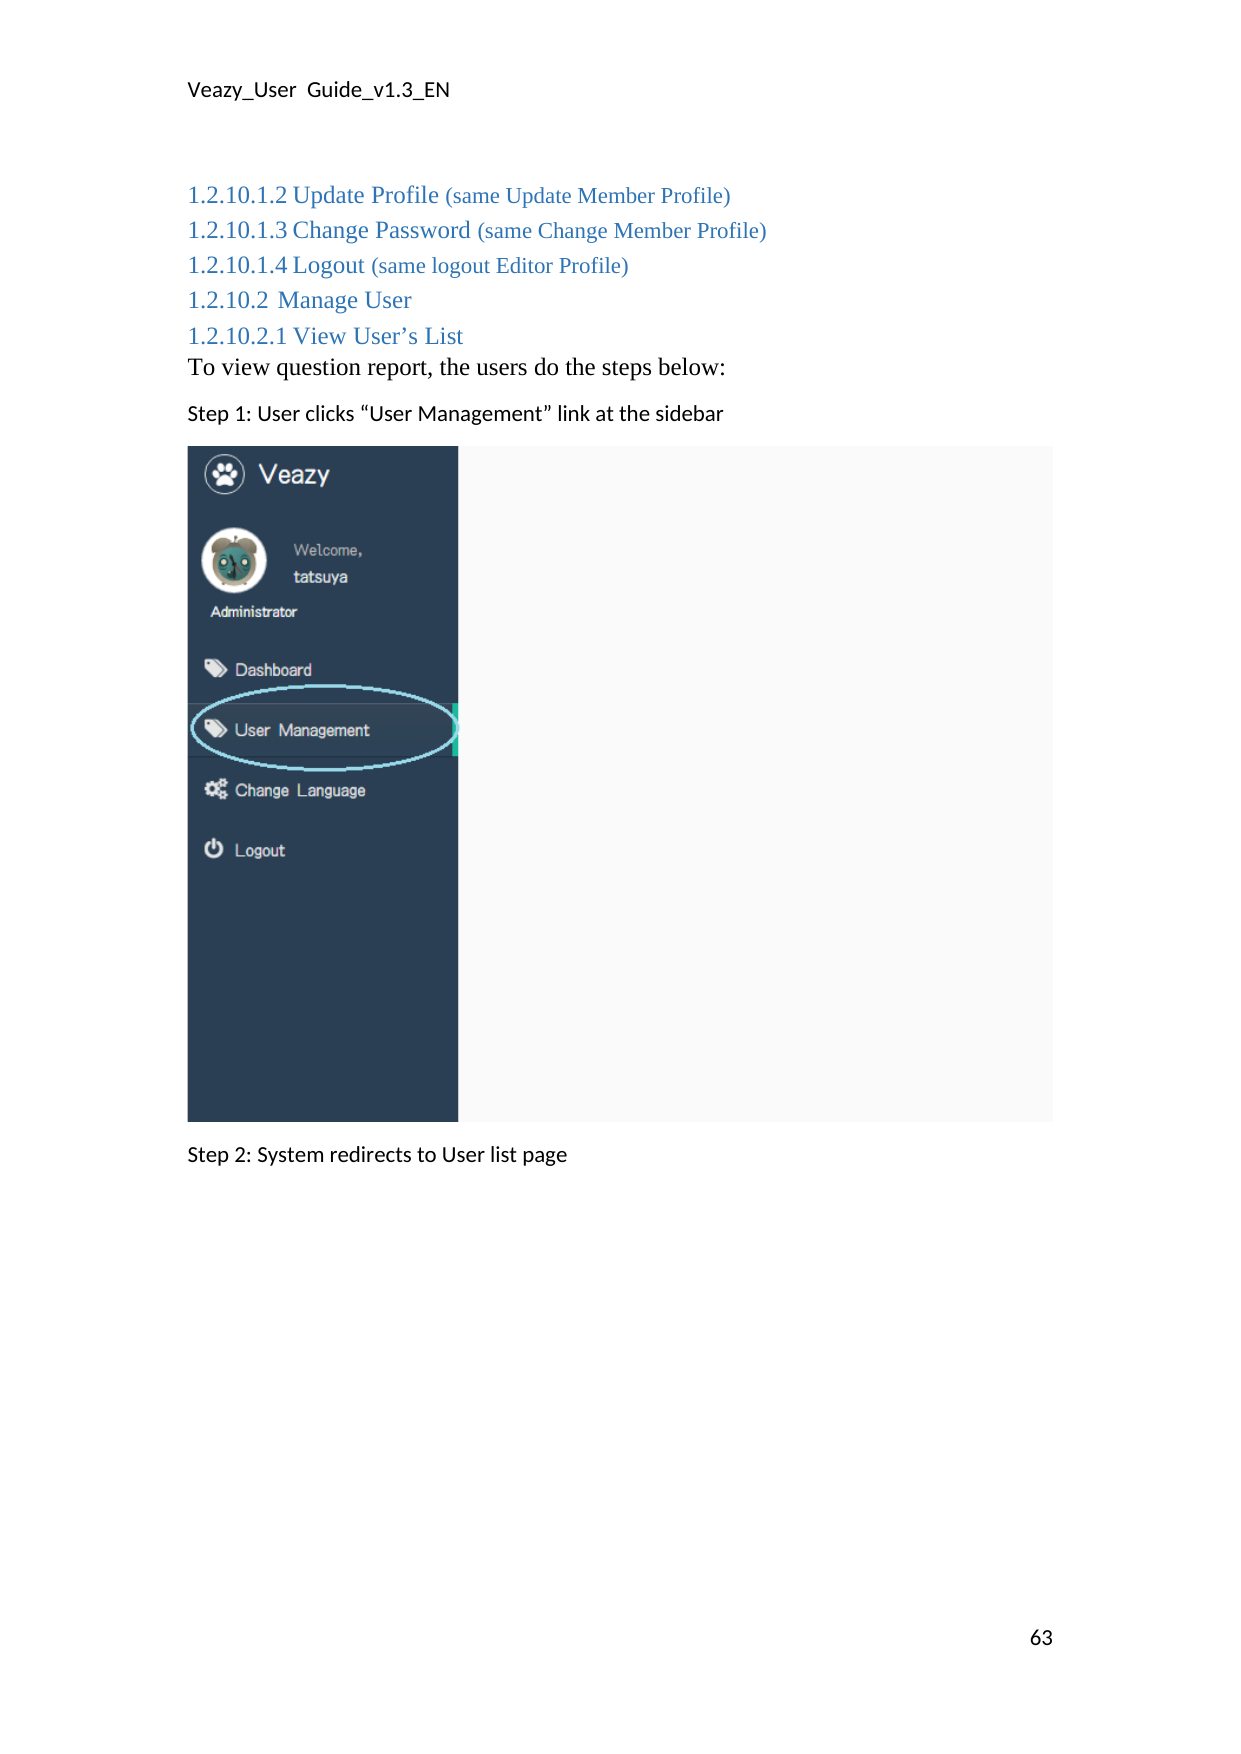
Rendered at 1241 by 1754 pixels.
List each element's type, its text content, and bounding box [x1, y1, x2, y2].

subtitle Manage User [187, 286, 1053, 314]
picture [187, 446, 1053, 1122]
subtitle Update Profile (same Update Member Profile) [187, 180, 1053, 209]
text To view question report, the users do the steps below: [187, 352, 1053, 381]
subtitle View User’s List [187, 321, 1053, 349]
text Step 1: User clicks “User Management” link at the sidebar [187, 399, 1053, 428]
subtitle Change Password (same Change Member Profile) [187, 215, 1053, 244]
subtitle Logout (same logout Editor Profile) [187, 250, 1053, 279]
text Step 2: System redirects to User list page [187, 1140, 1053, 1168]
